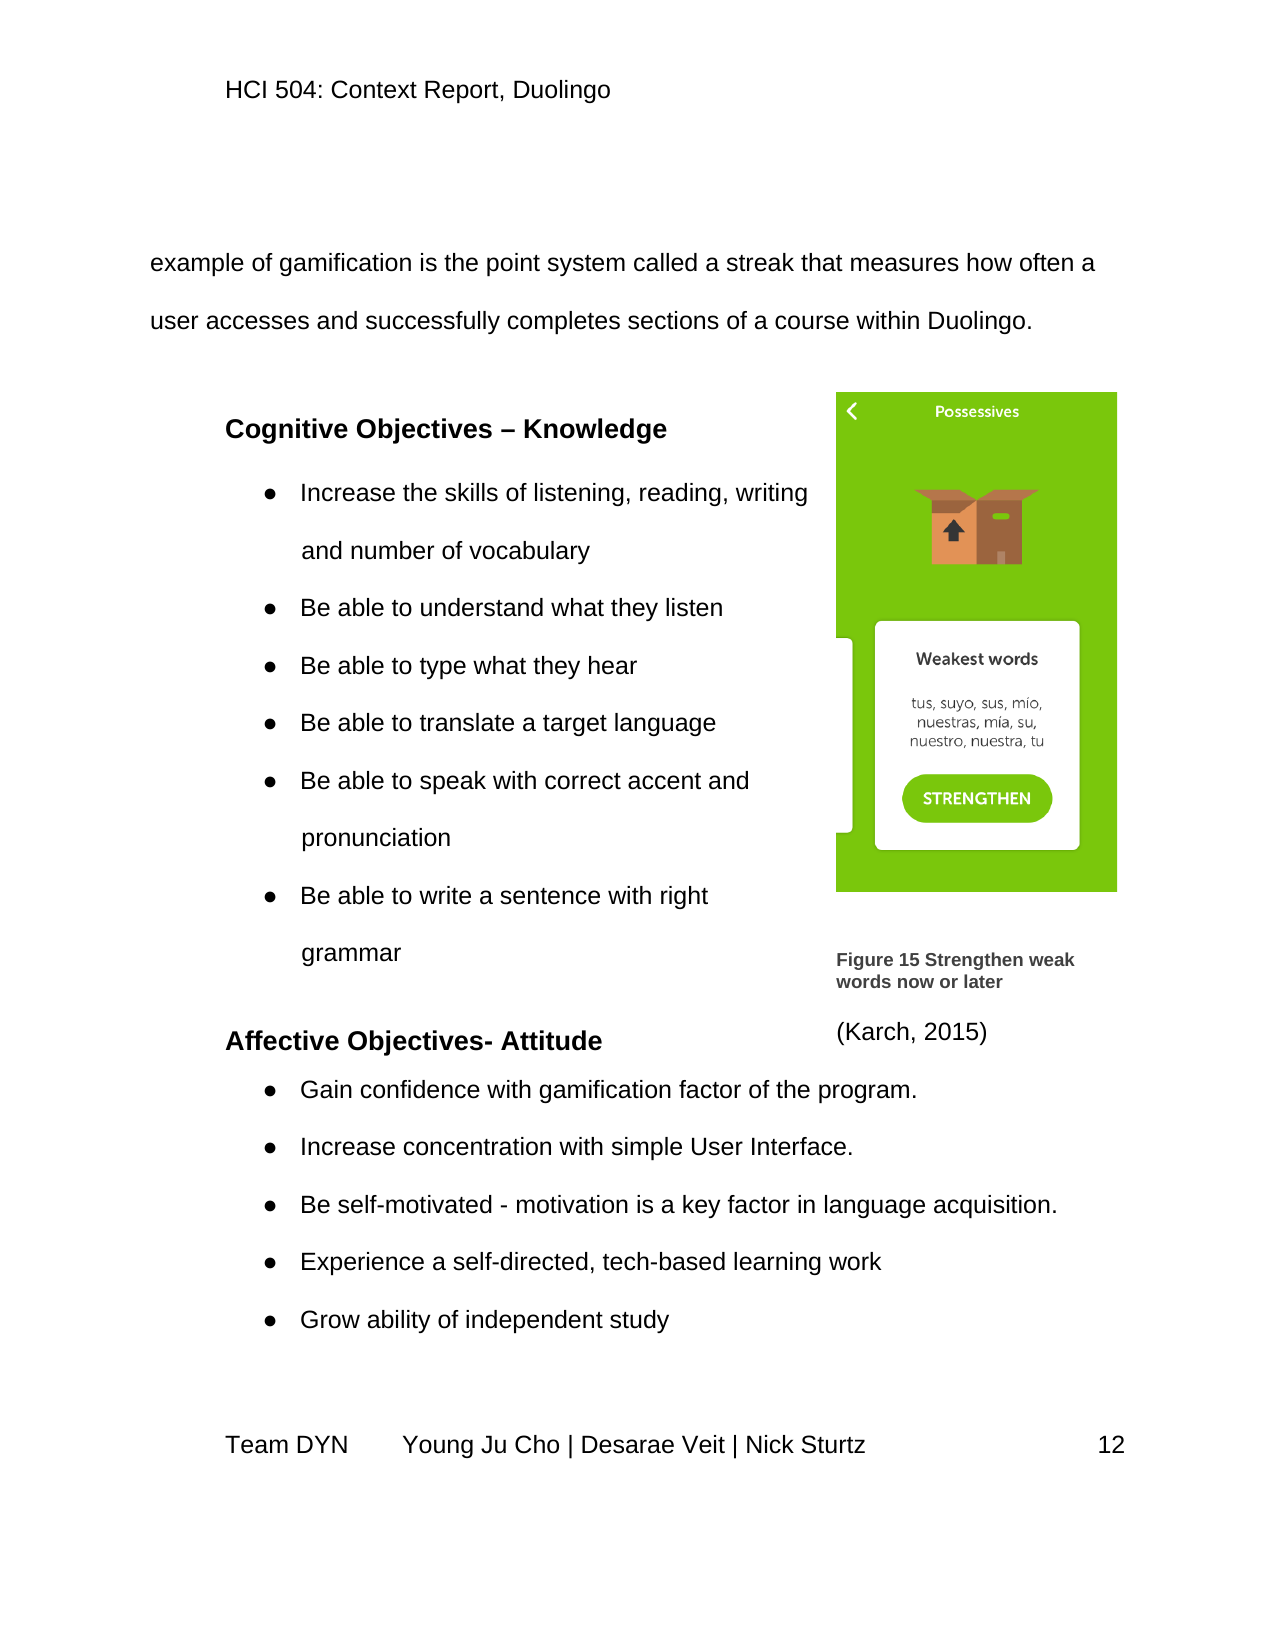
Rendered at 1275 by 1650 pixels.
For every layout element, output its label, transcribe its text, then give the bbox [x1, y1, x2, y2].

table_header Cognitive Objectives – Knowledge Increase the skills of listening, reading, writing and number of vocabulary Be able to understand what they listen Be able to type what they hear Be able to translate a target language Be able to speak with correct accent and pronunciation Be able to write a sentence with right grammar Affective Objectives- Attitude [139, 393, 825, 1074]
picture [836, 392, 1118, 892]
list Increase concentration with simple User Interface. [225, 1132, 1125, 1161]
list Grow ability of independent study [225, 1304, 1125, 1333]
table_header Figure 15 Strengthen weak words now or later [825, 393, 1136, 1074]
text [150, 248, 1125, 334]
list Experience a self-directed, tech-based learning work [225, 1247, 1125, 1276]
list Gain confidence with gamification factor of the program. [225, 1074, 1125, 1103]
list Be self-motivated - motivation is a key factor in language acquisition. [225, 1189, 1125, 1218]
